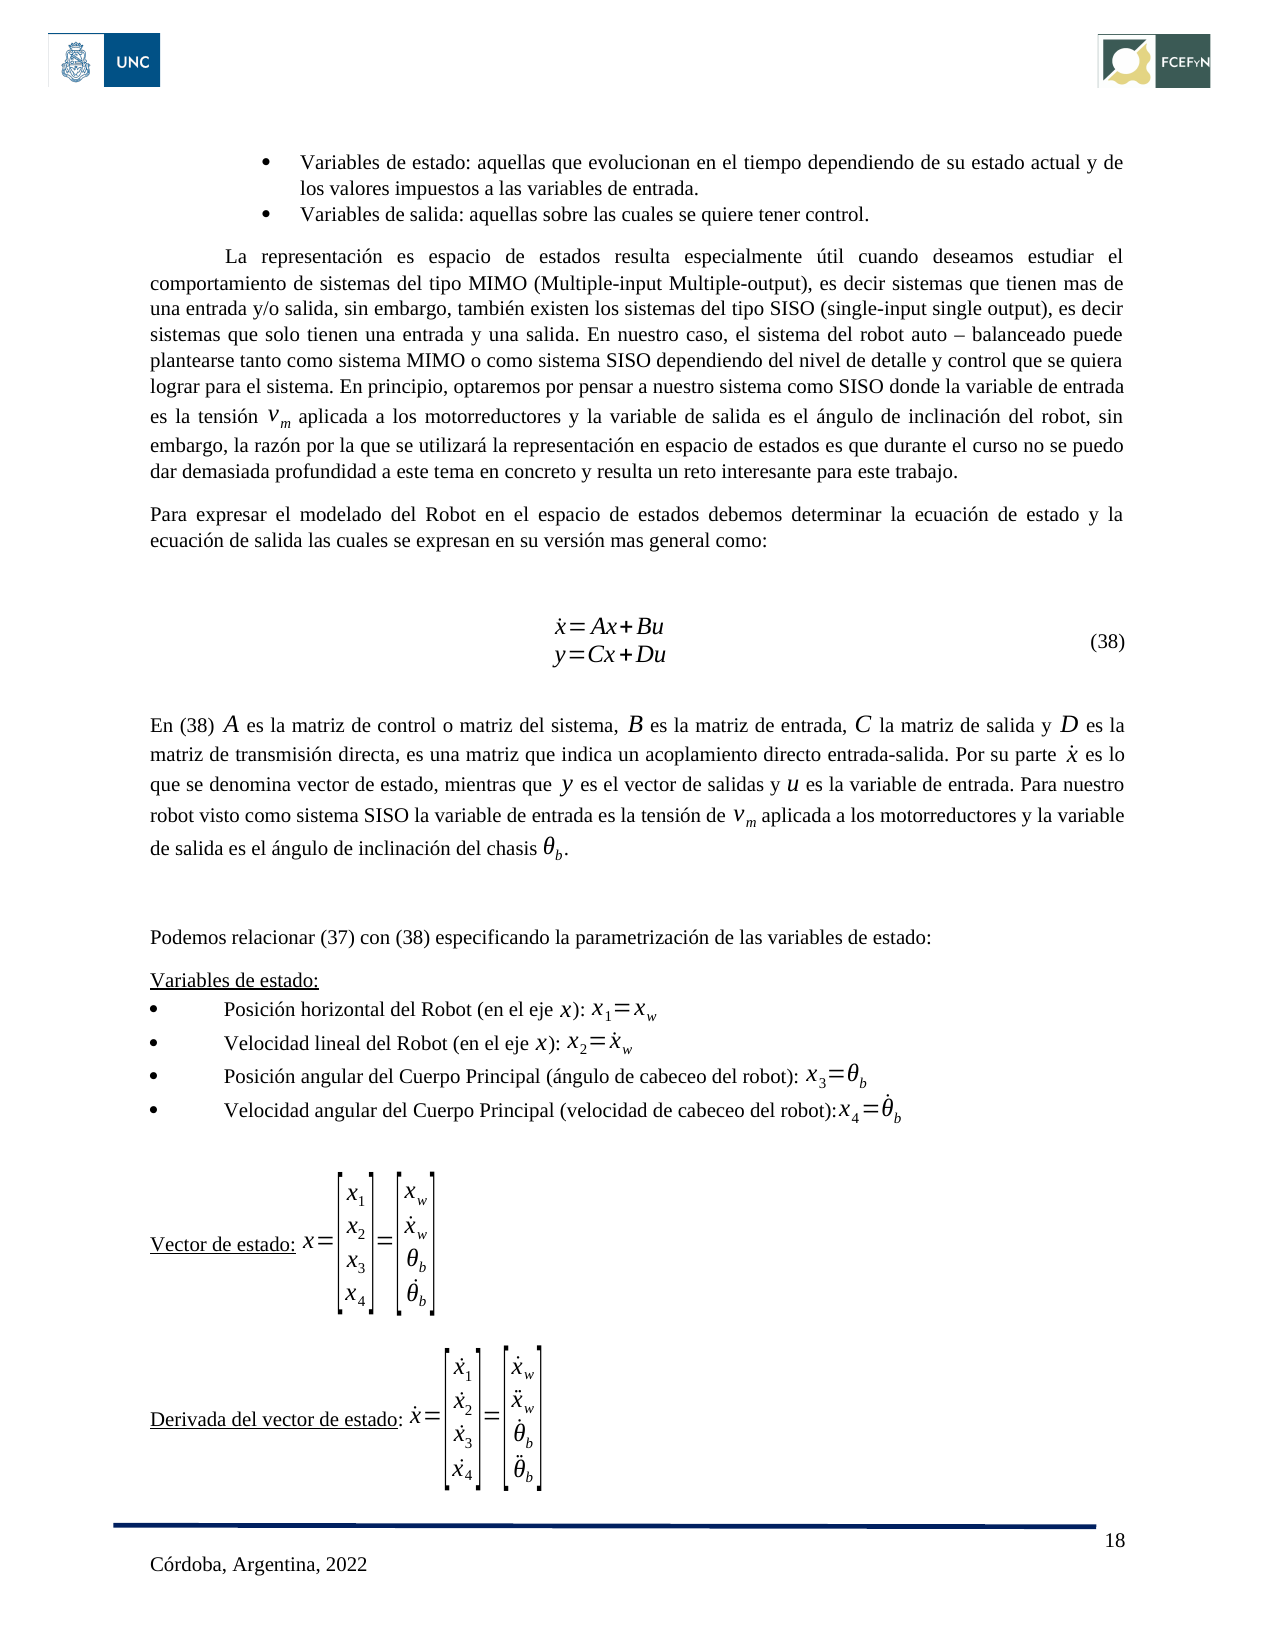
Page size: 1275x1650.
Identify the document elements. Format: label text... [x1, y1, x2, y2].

text En (38) es la matriz de control o matriz del sistema, es la matriz de entrada, la matriz de salida y es la matriz de transmisión directa, es una matriz que indica un acoplamiento directo entrada-salida. Por su parte es lo que se denomina vector de estado, mientras que es el vector de salidas y es la variable de entrada. Para nuestro robot visto como sistema SISO la variable de entrada es la tensión de aplicada a los motorreductores y la variable de salida es el ángulo de inclinación del chasis . [150, 711, 1125, 864]
picture [1097, 34, 1211, 88]
list Variables de estado: aquellas que evolucionan en el tiempo dependiendo de su estado actual y de los valores impuestos a las variables de entrada. [262, 150, 1125, 200]
picture [47, 33, 160, 87]
text Derivada del vector de estado: [150, 1345, 1125, 1493]
list Variables de salida: aquellas sobre las cuales se quiere tener control. [262, 202, 1125, 226]
table_header (38) [1079, 613, 1136, 668]
text Para expresar el modelado del Robot en el espacio de estados debemos determinar la ecuación de estado y la ecuación de salida las cuales se expresan en su versión mas general como: [150, 502, 1125, 552]
list Posición horizontal del Robot (en el eje ): [150, 993, 1125, 1025]
list Posición angular del Cuerpo Principal (ángulo de cabeceo del robot): [150, 1060, 1125, 1091]
text Vector de estado: [150, 1171, 1125, 1317]
list Velocidad angular del Cuerpo Principal (velocidad de cabeceo del robot): [150, 1093, 1125, 1126]
table_header [139, 613, 1079, 668]
list Velocidad lineal del Robot (en el eje ): [150, 1027, 1125, 1058]
text Variables de estado: [150, 968, 1125, 992]
text Podemos relacionar (37) con (38) especificando la parametrización de las variables de estado: [150, 925, 1125, 949]
text La representación es espacio de estados resulta especialmente útil cuando deseamos estudiar el comportamiento de sistemas del tipo MIMO (Multiple-input Multiple-output), es decir sistemas que tienen mas de una entrada y/o salida, sin embargo, también existen los sistemas del tipo SISO (single-input single output), es decir sistemas que solo tienen una entrada y una salida. En nuestro caso, el sistema del robot auto – balanceado puede plantearse tanto como sistema MIMO o como sistema SISO dependiendo del nivel de detalle y control que se quiera lograr para el sistema. En principio, optaremos por pensar a nuestro sistema como SISO donde la variable de entrada es la tensión aplicada a los motorreductores y la variable de salida es el ángulo de inclinación del robot, sin embargo, la razón por la que se utilizará la representación en espacio de estados es que durante el curso no se puedo dar demasiada profundidad a este tema en concreto y resulta un reto interesante para este trabajo. [150, 244, 1125, 483]
